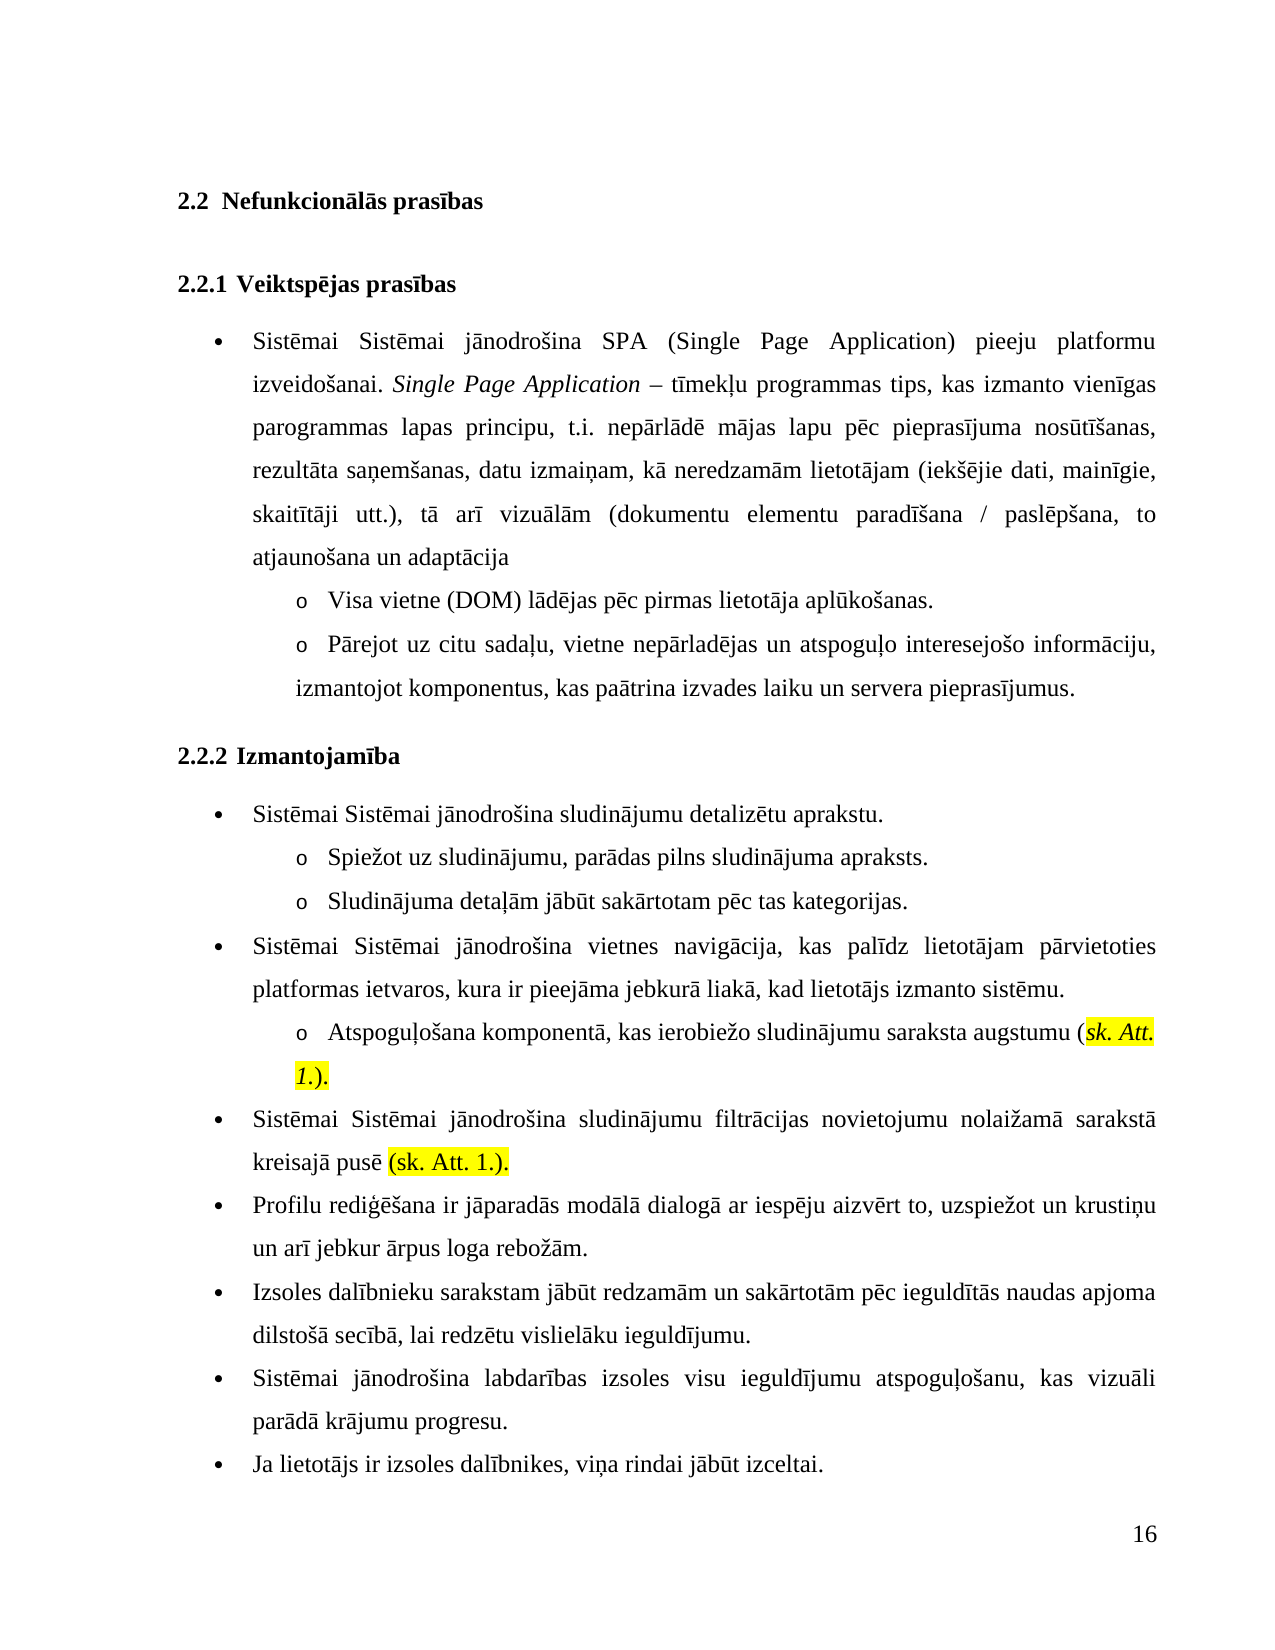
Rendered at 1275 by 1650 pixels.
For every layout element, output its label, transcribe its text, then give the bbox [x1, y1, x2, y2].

list Izmantojamība [177, 741, 1157, 770]
list Sludinājuma detaļām jābūt sakārtotam pēc tas kategorijas. [295, 886, 1157, 916]
list Sistēmai Sistēmai jānodrošina vietnes navigācija, kas palīdz lietotājam pārvietoties platformas ietvaros, kura ir pieejāma jebkurā liakā, kad lietotājs izmanto sistēmu. [215, 931, 1157, 1003]
list Sistēmai Sistēmai jānodrošina sludinājumu detalizētu aprakstu. [215, 799, 1157, 828]
list Nefunkcionālās prasības [177, 186, 1157, 215]
list Atspoguļošana komponentā, kas ierobiežo sludinājumu saraksta augstumu (sk. Att. 1.). [295, 1017, 1157, 1090]
list Sistēmai jānodrošina labdarības izsoles visu ieguldījumu atspoguļošanu, kas vizuāli parādā krājumu progresu. [215, 1363, 1157, 1435]
list Veiktspējas prasības [177, 269, 1157, 297]
list Izsoles dalībnieku sarakstam jābūt redzamām un sakārtotām pēc ieguldītās naudas apjoma dilstošā secībā, lai redzētu vislielāku ieguldījumu. [215, 1277, 1157, 1348]
list Sistēmai Sistēmai jānodrošina SPA (Single Page Application) pieeju platformu izveidošanai. Single Page Application – tīmekļu programmas tips, kas izmanto vienīgas parogrammas lapas principu, t.i. nepārlādē mājas lapu pēc pieprasījuma nosūtīšanas, rezultāta saņemšanas, datu izmaiņam, kā neredzamām lietotājam (iekšējie dati, mainīgie, skaitītāji utt.), tā arī vizuālām (dokumentu elementu paradīšana / paslēpšana, to atjaunošana un adaptācija [215, 326, 1157, 571]
list Pārejot uz citu sadaļu, vietne nepārladējas un atspoguļo interesejošo informāciju, izmantojot komponentus, kas paātrina izvades laiku un servera pieprasījumus. [295, 629, 1157, 702]
list Visa vietne (DOM) lādējas pēc pirmas lietotāja aplūkošanas. [295, 585, 1157, 614]
list Sistēmai Sistēmai jānodrošina sludinājumu filtrācijas novietojumu nolaižamā sarakstā kreisajā pusē (sk. Att. 1.). [215, 1104, 1157, 1176]
list Ja lietotājs ir izsoles dalībnikes, viņa rindai jābūt izceltai. [215, 1449, 1157, 1478]
list Profilu rediģēšana ir jāparadās modālā dialogā ar iespēju aizvērt to, uzspiežot un krustiņu un arī jebkur ārpus loga rebožām. [215, 1190, 1157, 1262]
list Spiežot uz sludinājumu, parādas pilns sludinājuma apraksts. [295, 842, 1157, 872]
